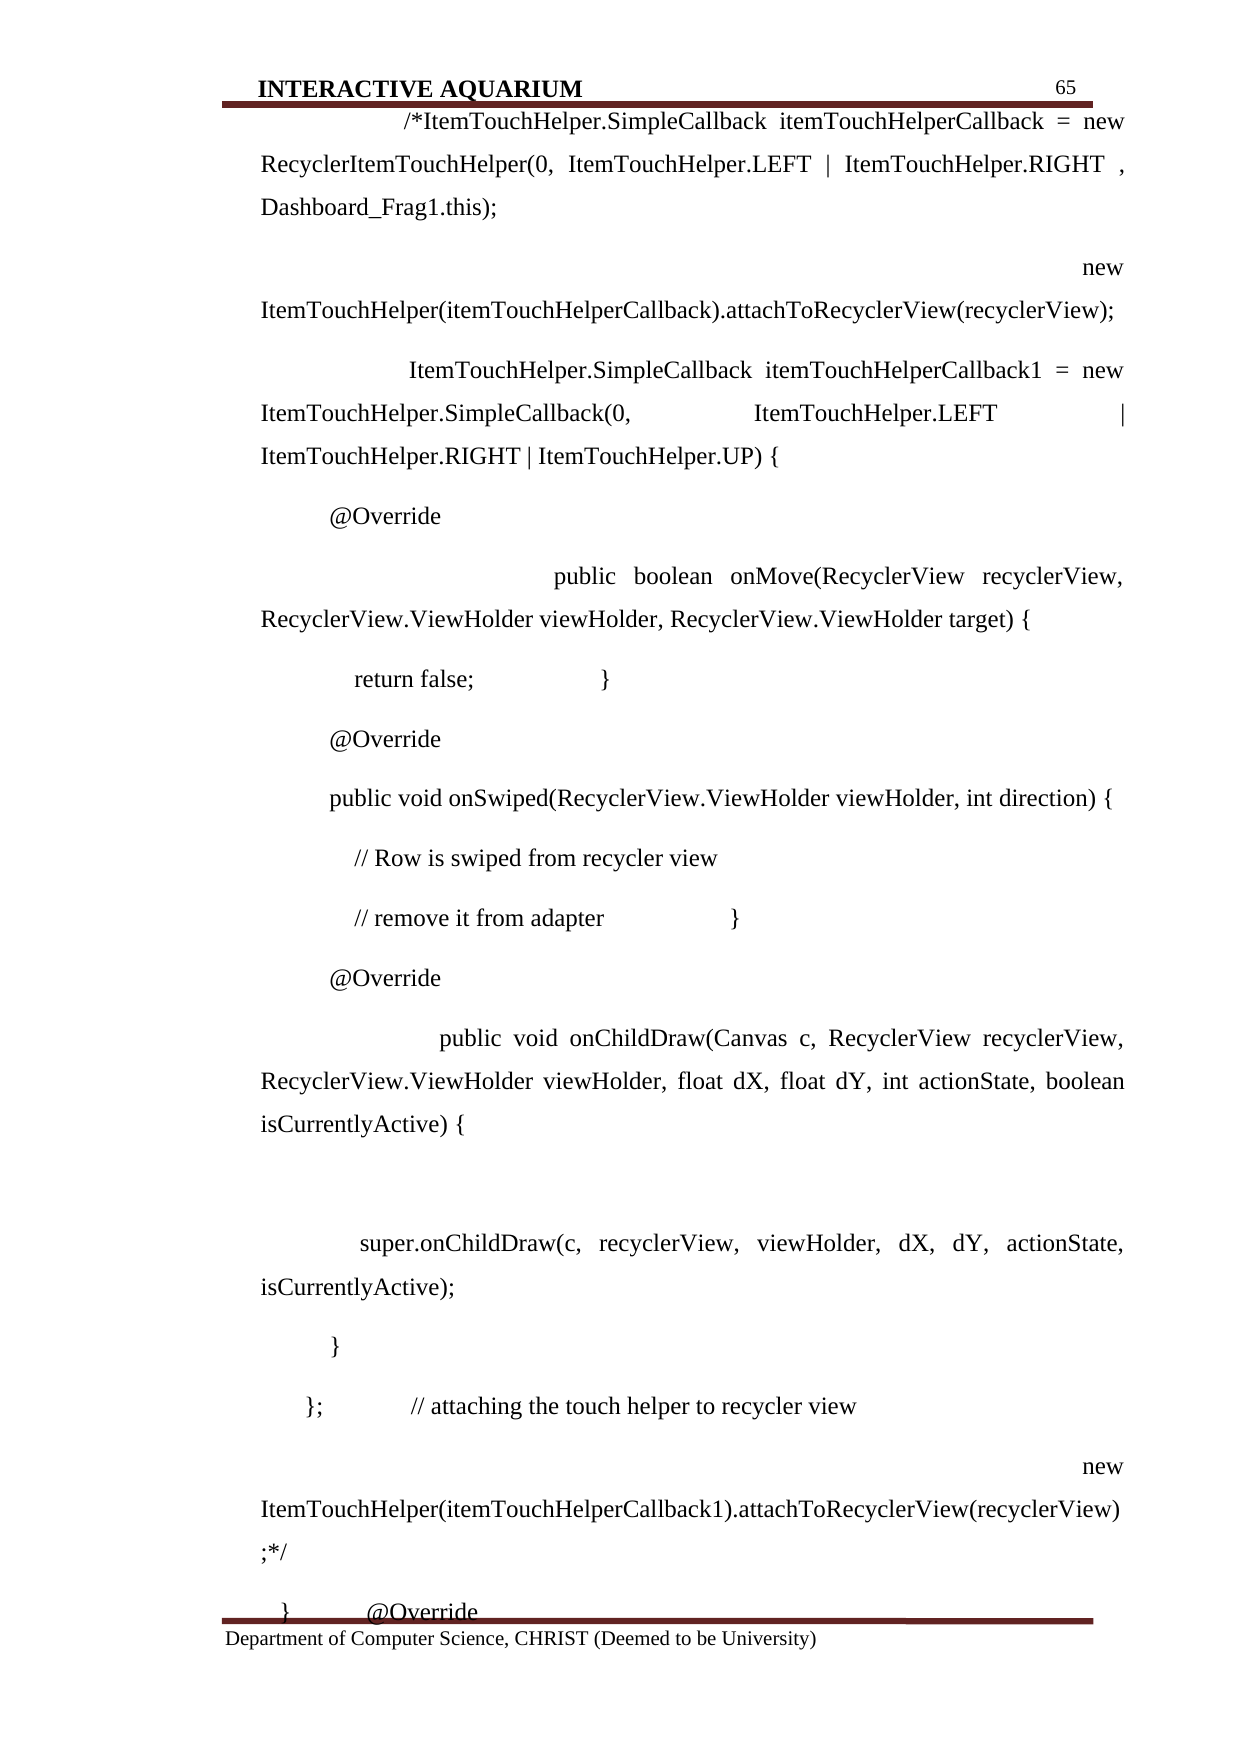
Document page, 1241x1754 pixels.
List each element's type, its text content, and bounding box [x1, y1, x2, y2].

list return false; } [204, 664, 1126, 693]
list @Override [204, 963, 1126, 992]
list public void onSwiped(RecyclerView.ViewHolder viewHolder, int direction) { [204, 783, 1126, 812]
list @Override [204, 501, 1126, 530]
list } [204, 1331, 1126, 1360]
list new ItemTouchHelper(itemTouchHelperCallback).attachToRecyclerView(recyclerView); [204, 252, 1126, 324]
list }; // attaching the touch helper to recycler view [204, 1391, 1126, 1420]
list public void onChildDraw(Canvas c, RecyclerView recyclerView, RecyclerView.ViewHolder viewHolder, float dX, float dY, int actionState, boolean isCurrentlyActive) { [204, 1023, 1126, 1138]
list /*ItemTouchHelper.SimpleCallback itemTouchHelperCallback = new RecyclerItemTouchHelper(0, ItemTouchHelper.LEFT | ItemTouchHelper.RIGHT , Dashboard_Frag1.this); [204, 106, 1126, 221]
list ItemTouchHelper.SimpleCallback itemTouchHelperCallback1 = new ItemTouchHelper.SimpleCallback(0, ItemTouchHelper.LEFT | ItemTouchHelper.RIGHT | ItemTouchHelper.UP) { [204, 355, 1126, 470]
list public boolean onMove(RecyclerView recyclerView, RecyclerView.ViewHolder viewHolder, RecyclerView.ViewHolder target) { [204, 561, 1126, 633]
list // Row is swiped from recycler view [204, 843, 1126, 872]
list super.onChildDraw(c, recyclerView, viewHolder, dX, dY, actionState, isCurrentlyActive); [204, 1228, 1126, 1300]
list new ItemTouchHelper(itemTouchHelperCallback1).attachToRecyclerView(recyclerView);*/ [204, 1451, 1126, 1566]
list @Override [204, 724, 1126, 752]
list // remove it from adapter } [204, 903, 1126, 932]
list } @Override [204, 1597, 1126, 1626]
